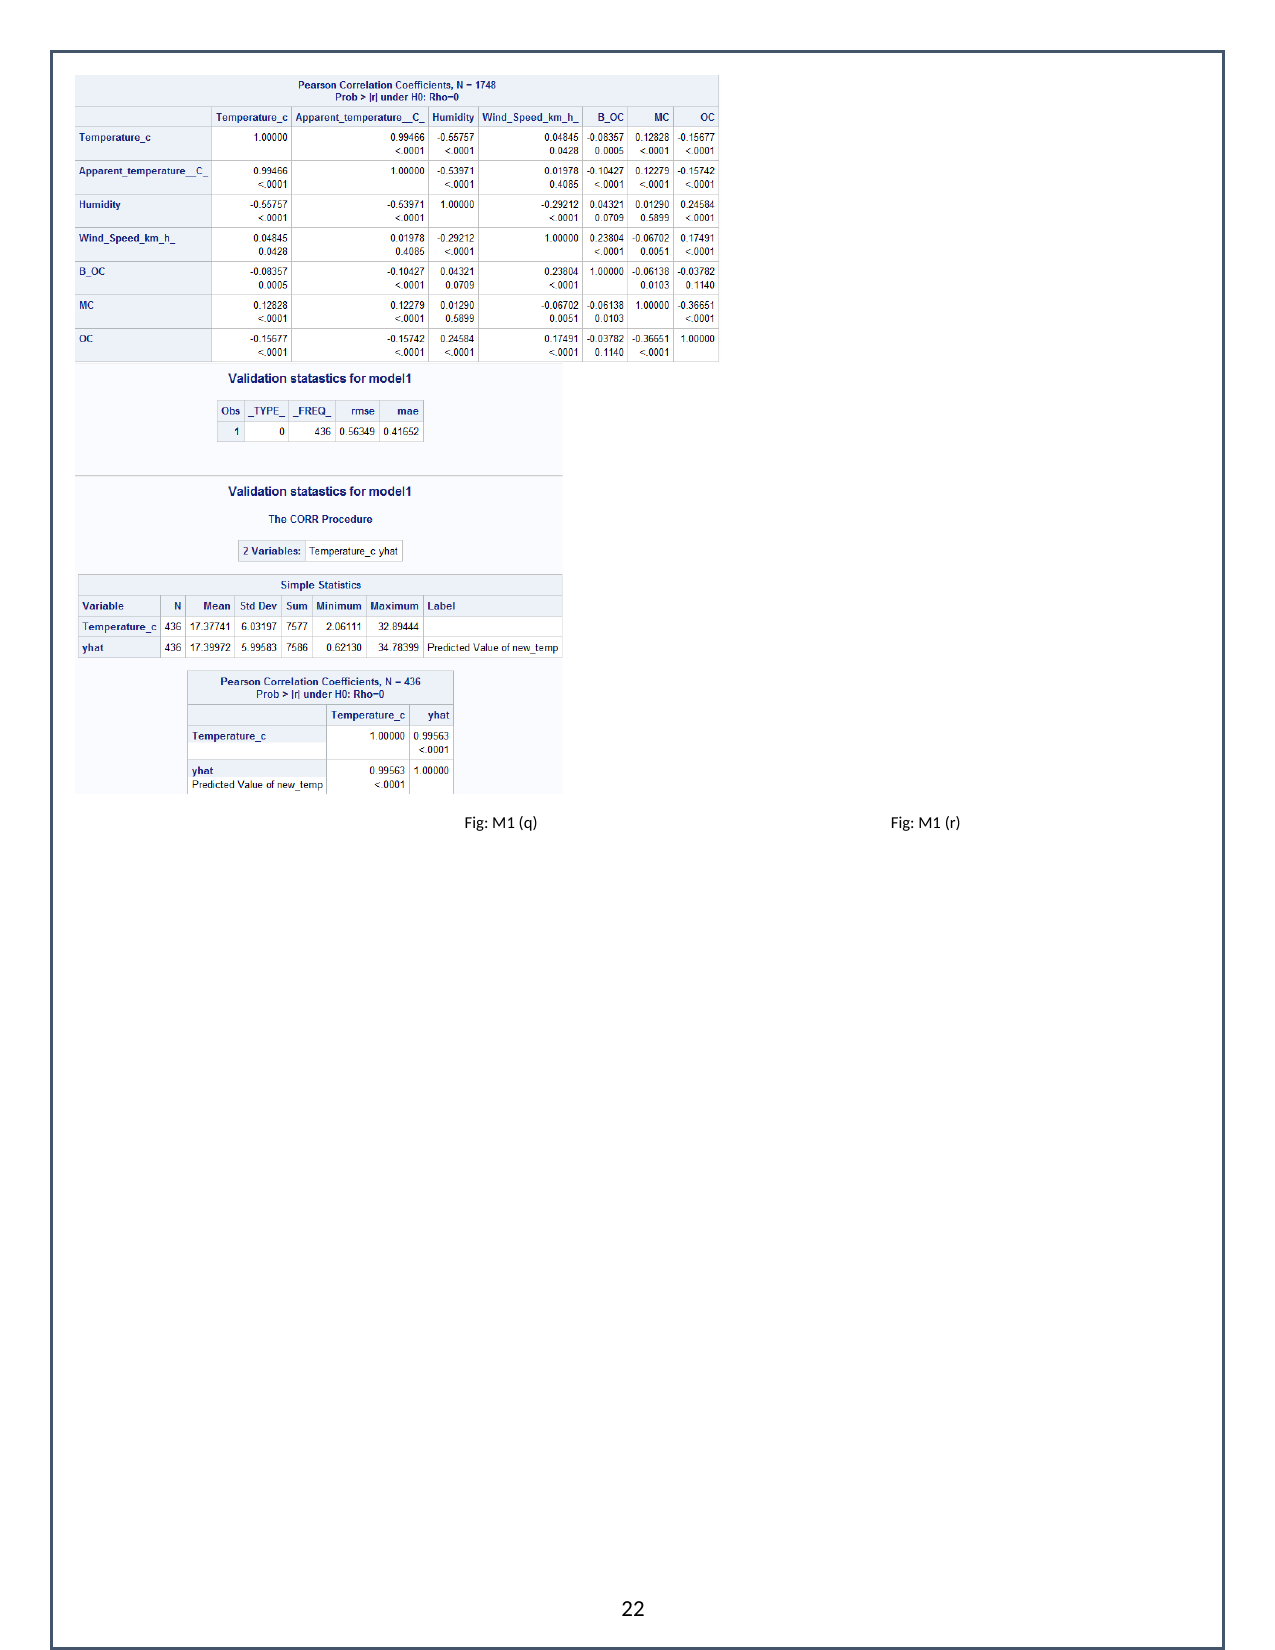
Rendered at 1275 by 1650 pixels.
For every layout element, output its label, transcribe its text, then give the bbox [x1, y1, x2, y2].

picture [75, 363, 563, 794]
text Fig: M1 (q) Fig: M1 (r) [141, 813, 1191, 833]
picture [75, 75, 721, 362]
